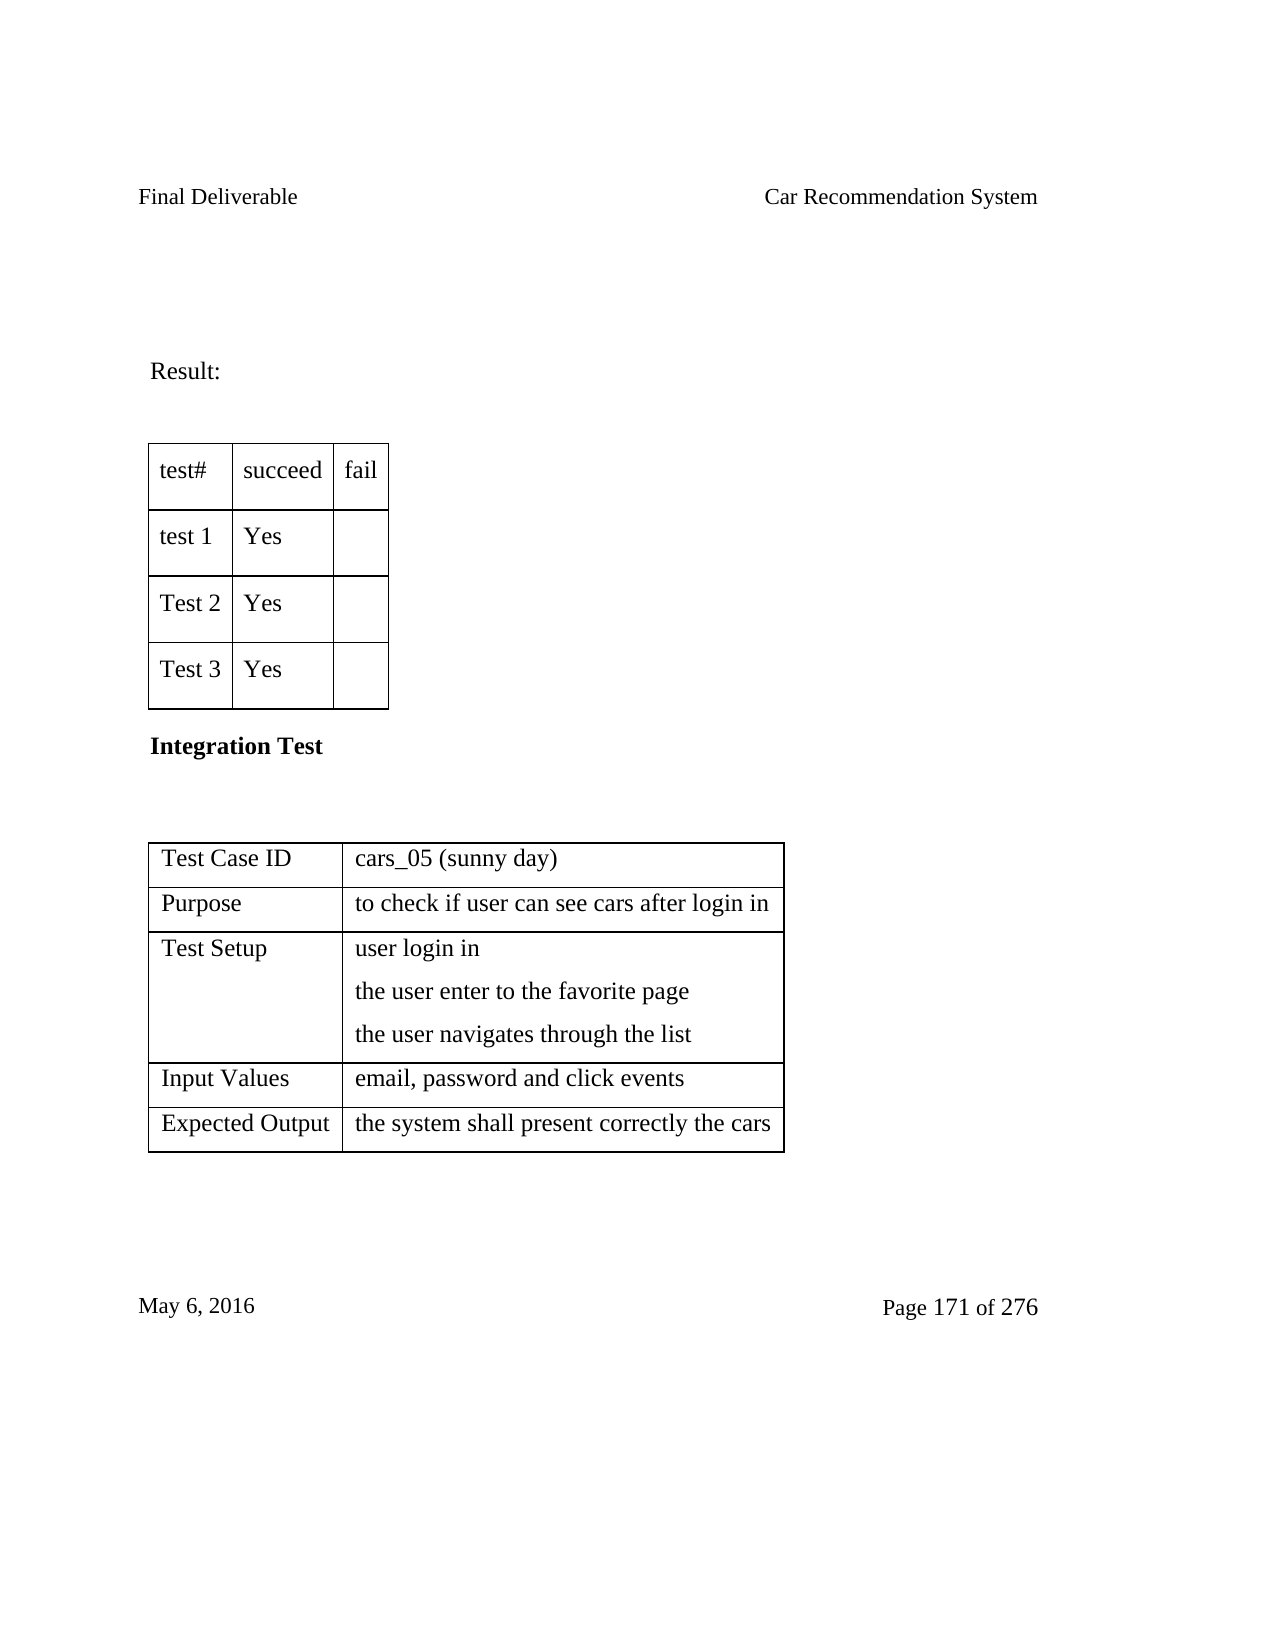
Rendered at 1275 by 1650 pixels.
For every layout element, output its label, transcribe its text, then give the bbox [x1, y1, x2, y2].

table_cell Expected Output [149, 1108, 342, 1151]
table_cell Yes [233, 577, 333, 642]
table_header fail [334, 444, 388, 509]
table_cell user login in the user enter to the favorite page the user navigates through the list [343, 933, 783, 1062]
table_cell Purpose [149, 888, 342, 931]
table_header test# [149, 444, 232, 509]
table_header cars_05 (sunny day) [343, 844, 783, 887]
table_cell email, password and click events [343, 1064, 783, 1107]
table_cell Test 2 [149, 577, 232, 642]
text Result: [150, 356, 1125, 385]
table_cell [334, 577, 388, 642]
subtitle Integration Test [150, 731, 1125, 759]
table_cell Yes [233, 643, 333, 708]
table_header succeed [233, 444, 333, 509]
table_cell [334, 643, 388, 708]
table_header Test Case ID [149, 844, 342, 887]
table_cell Input Values [149, 1064, 342, 1107]
table_cell Test Setup [149, 933, 342, 1062]
table_cell Yes [233, 511, 333, 575]
table_cell the system shall present correctly the cars [343, 1108, 783, 1151]
table_cell Test 3 [149, 643, 232, 708]
table_cell to check if user can see cars after login in [343, 888, 783, 931]
table_cell test 1 [149, 511, 232, 575]
table_cell [334, 511, 388, 575]
